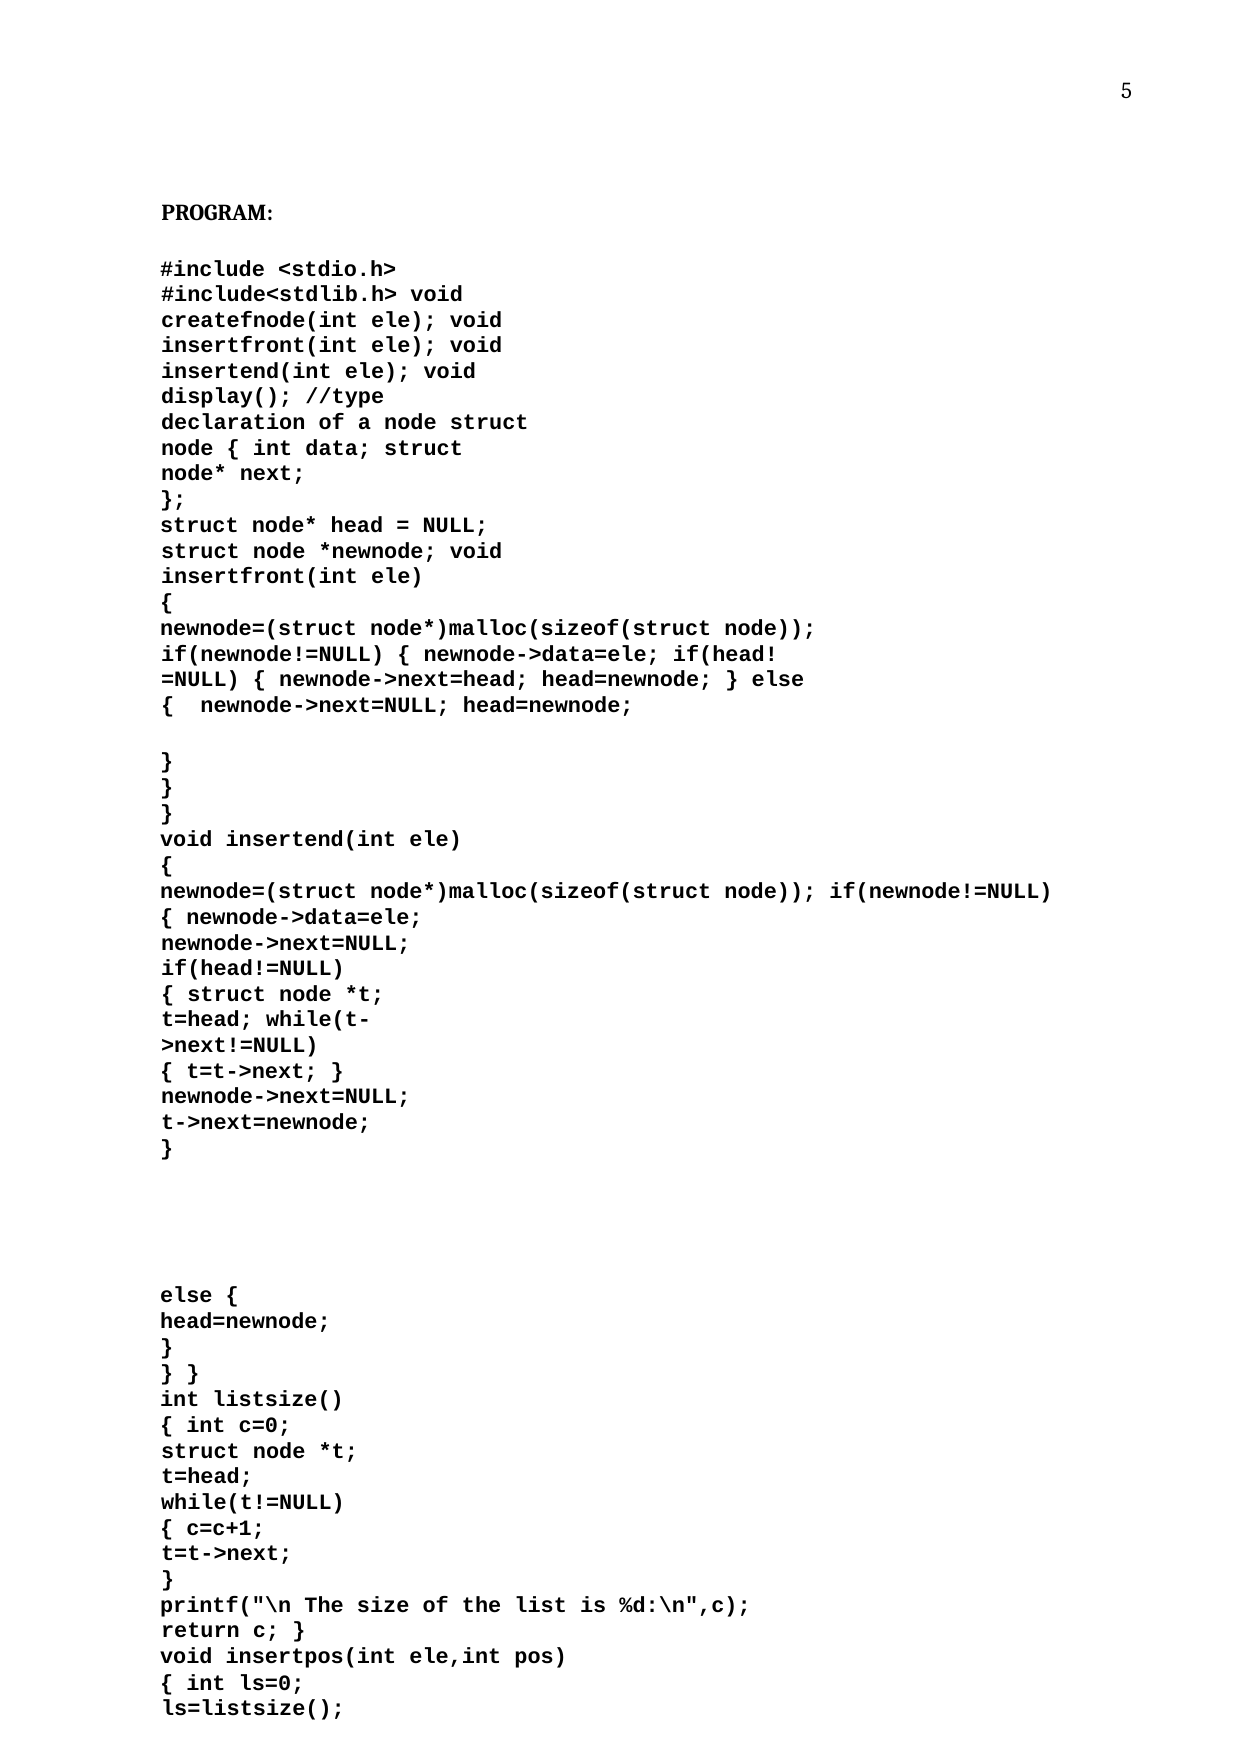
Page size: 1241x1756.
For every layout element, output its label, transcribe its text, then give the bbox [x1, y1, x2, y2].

text int listsize() [160, 1388, 1054, 1413]
text } [160, 750, 1054, 775]
text { c=c+1; t=t->next; } [160, 1517, 292, 1593]
text head=newnode; [160, 1310, 1054, 1335]
text newnode=(struct node*)malloc(sizeof(struct node)); if(newnode!=NULL) [160, 881, 1054, 905]
text newnode=(struct node*)malloc(sizeof(struct node)); if(newnode!=NULL) { newnode->data=ele; if(head!=NULL) { newnode->next=head; head=newnode; } else { newnode->next=NULL; head=newnode; [160, 617, 817, 719]
text { t=t->next; } newnode->next=NULL; t->next=newnode; [160, 1060, 410, 1136]
text #include <stdio.h> #include<stdlib.h> void createfnode(int ele); void insertfront(int ele); void insertend(int ele); void display(); //type declaration of a node struct node { int data; struct node* next; [160, 258, 528, 487]
text } [160, 1137, 1054, 1162]
text { [160, 591, 1054, 616]
text printf("\n The size of the list is %d:\n",c); return c; } [160, 1594, 752, 1644]
text void insertpos(int ele,int pos) [160, 1646, 1054, 1670]
text PROGRAM: [161, 200, 1136, 226]
text struct node* head = NULL; struct node *newnode; void insertfront(int ele) [160, 514, 502, 590]
text else { [160, 1284, 239, 1309]
text { [160, 854, 1054, 879]
text { newnode->data=ele; newnode->next=NULL; if(head!=NULL) { struct node *t; t=head; while(t->next!=NULL) [160, 907, 423, 1059]
text { int ls=0; ls=listsize(); [160, 1672, 345, 1722]
text void insertend(int ele) [160, 828, 1054, 853]
text } [160, 776, 1054, 801]
text }; [160, 488, 1054, 513]
text } [160, 802, 187, 827]
text } } [160, 1362, 200, 1387]
text { int c=0; struct node *t; t=head; while(t!=NULL) [160, 1414, 358, 1516]
text } [160, 1336, 1054, 1361]
